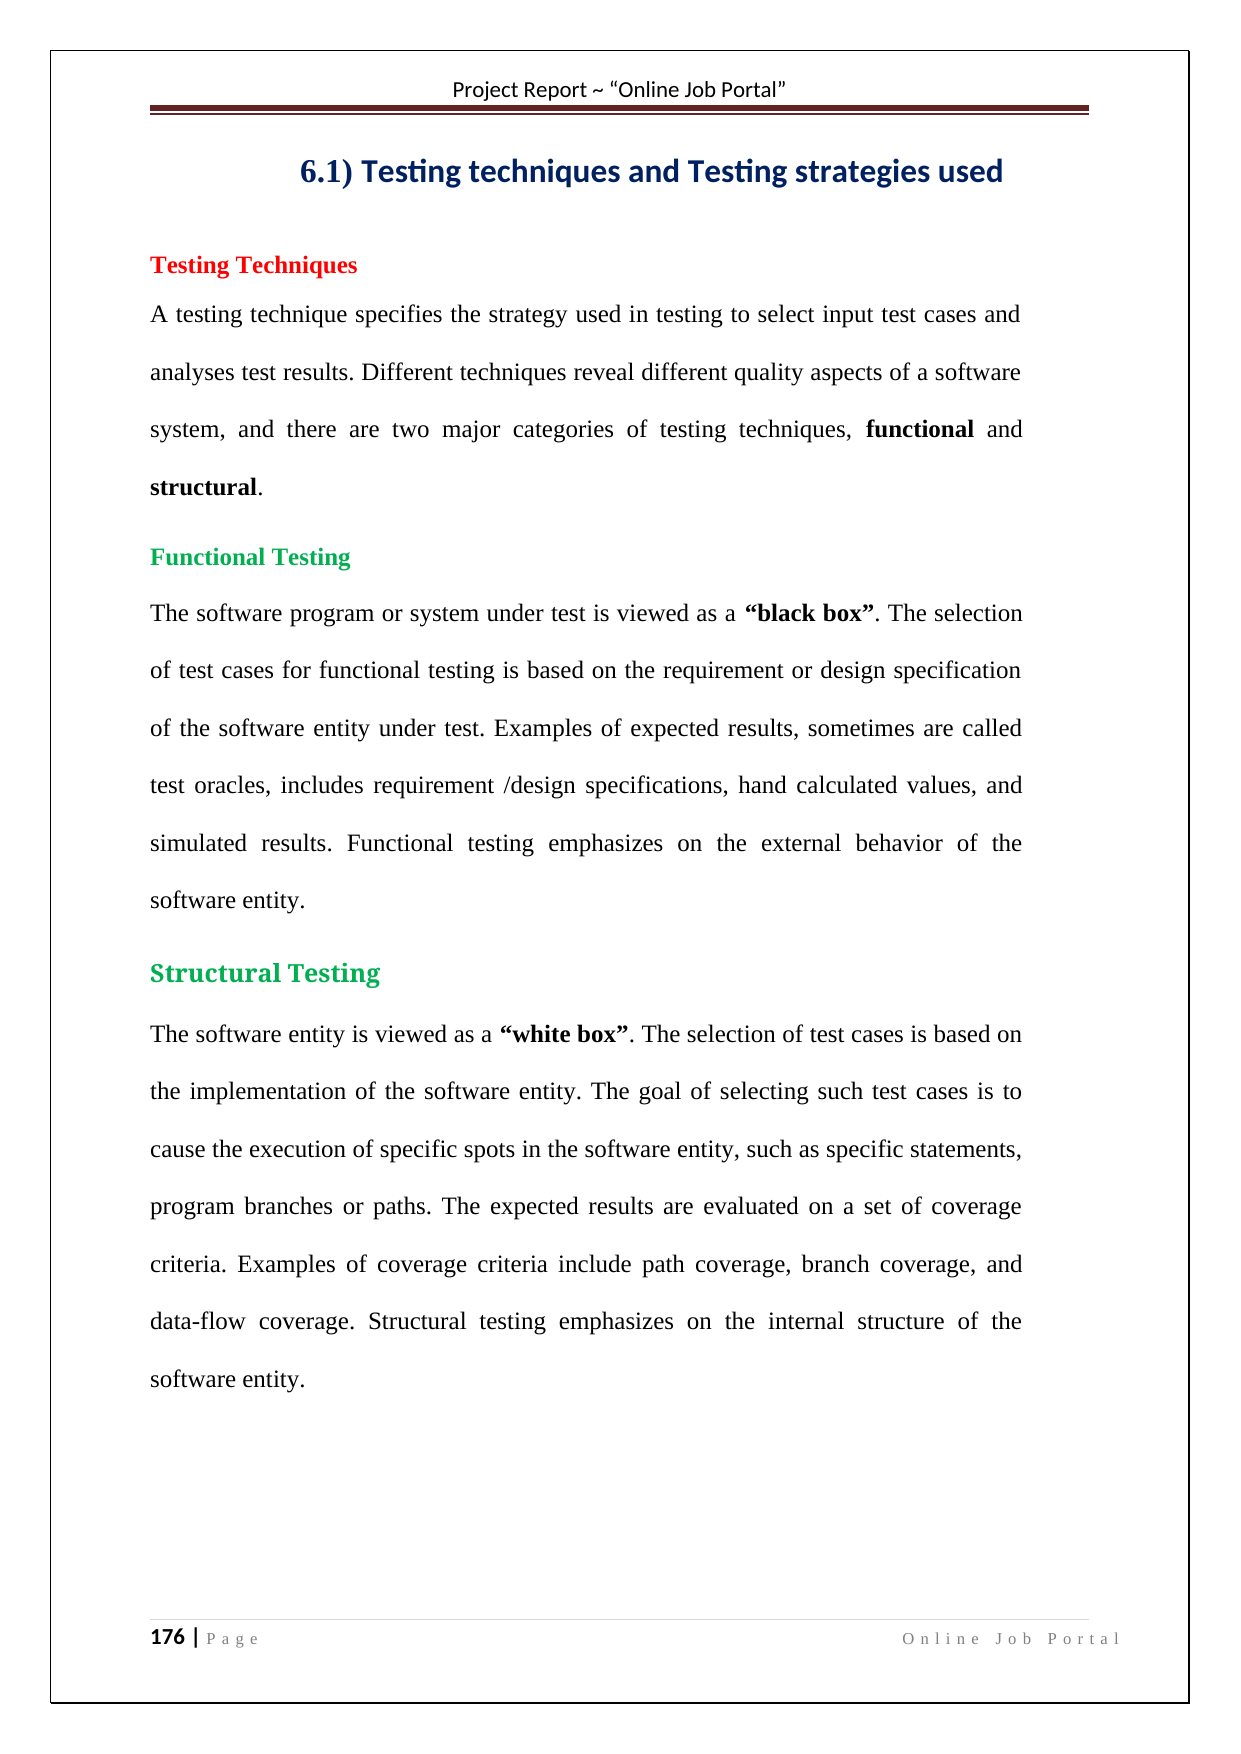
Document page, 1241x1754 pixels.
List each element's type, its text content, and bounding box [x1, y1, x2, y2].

text A testing technique specifies the strategy used in testing to select input test cases and analyses test results. Different techniques reveal different quality aspects of a software system, and there are two major categories of testing techniques, functional and structural. [150, 299, 1023, 501]
subtitle Testing Techniques [150, 250, 1089, 279]
text The software entity is viewed as a “white box”. The selection of test cases is based on the implementation of the software entity. The goal of selecting such test cases is to cause the execution of specific spots in the software entity, such as specific statements, program branches or paths. The expected results are evaluated on a set of coverage criteria. Examples of coverage criteria include path coverage, branch coverage, and data-flow coverage. Structural testing emphasizes on the internal structure of the software entity. [150, 1019, 1023, 1392]
text Structural Testing [150, 955, 1023, 989]
text The software program or system under test is viewed as a “black box”. The selection of test cases for functional testing is based on the requirement or design specification of the software entity under test. Examples of expected results, sometimes are called test oracles, includes requirement /design specifications, hand calculated values, and simulated results. Functional testing emphasizes on the external behavior of the software entity. [150, 598, 1023, 914]
text Functional Testing [150, 542, 1023, 571]
text 6.1) Testing techniques and Testing strategies used [225, 150, 1014, 191]
